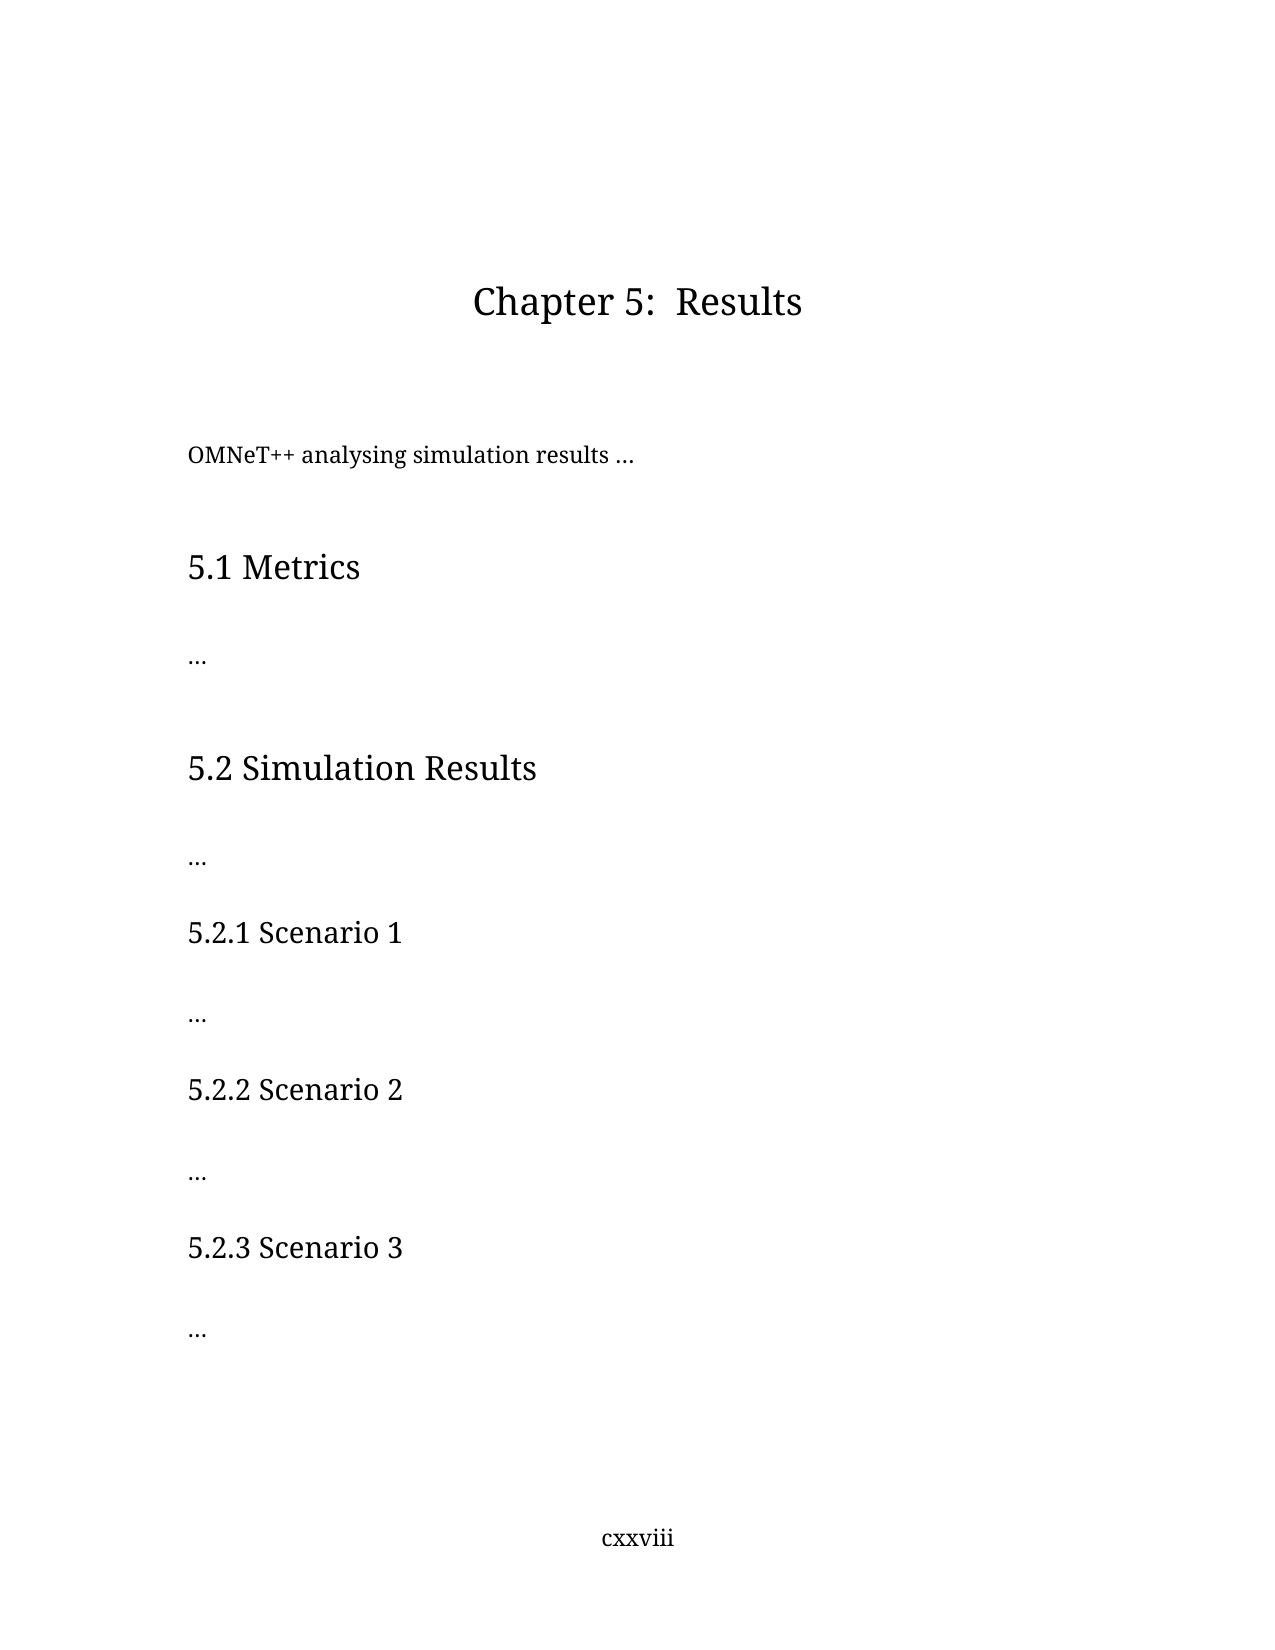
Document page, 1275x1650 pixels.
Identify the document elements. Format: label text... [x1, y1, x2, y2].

subtitle Scenario 1 [187, 912, 1087, 952]
text … [187, 1156, 1087, 1187]
subtitle Simulation Results [187, 745, 1087, 790]
subtitle Scenario 3 [187, 1227, 1087, 1267]
subtitle Scenario 2 [187, 1070, 1087, 1109]
text … [187, 998, 1087, 1029]
text OMNeT++ analysing simulation results … [187, 439, 1087, 471]
subtitle Results [187, 275, 1087, 326]
subtitle Metrics [187, 544, 1087, 589]
text … [187, 841, 1087, 872]
text … [187, 640, 1087, 671]
text … [187, 1313, 1087, 1344]
